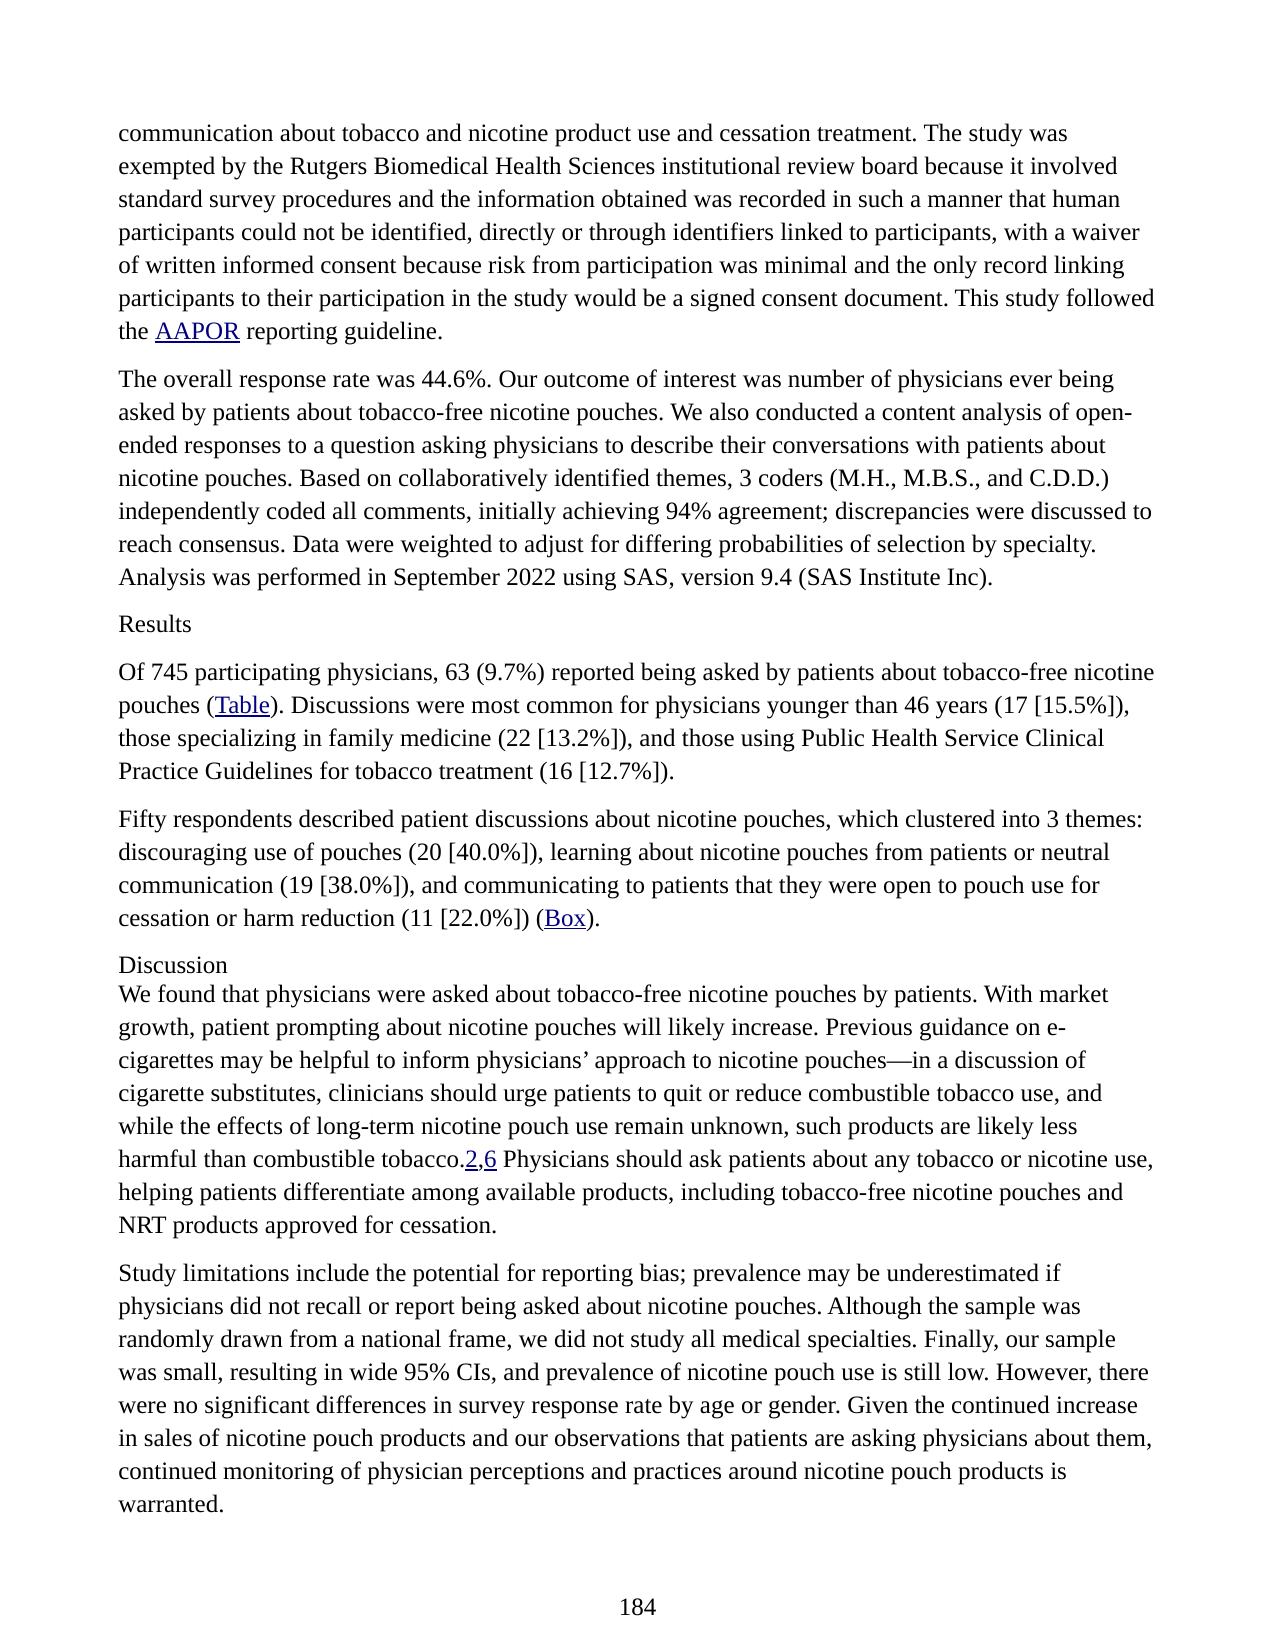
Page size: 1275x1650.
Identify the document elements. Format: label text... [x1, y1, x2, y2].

text Study limitations include the potential for reporting bias; prevalence may be underestimated if physicians did not recall or report being asked about nicotine pouches. Although the sample was randomly drawn from a national frame, we did not study all medical specialties. Finally, our sample was small, resulting in wide 95% CIs, and prevalence of nicotine pouch use is still low. However, there were no significant differences in survey response rate by age or gender. Given the continued increase in sales of nicotine pouch products and our observations that patients are asking physicians about them, continued monitoring of physician perceptions and practices around nicotine pouch products is warranted. [118, 1258, 1157, 1518]
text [118, 118, 1157, 345]
text Results [118, 609, 1157, 638]
text Fifty respondents described patient discussions about nicotine pouches, which clustered into 3 themes: discouraging use of pouches (20 [40.0%]), learning about nicotine pouches from patients or neutral communication (19 [38.0%]), and communicating to patients that they were open to pouch use for cessation or harm reduction (11 [22.0%]) (Box). [118, 804, 1157, 932]
text We found that physicians were asked about tobacco-free nicotine pouches by patients. With market growth, patient prompting about nicotine pouches will likely increase. Previous guidance on e-cigarettes may be helpful to inform physicians’ approach to nicotine pouches—in a discussion of cigarette substitutes, clinicians should urge patients to quit or reduce combustible tobacco use, and while the effects of long-term nicotine pouch use remain unknown, such products are likely less harmful than combustible tobacco.2,6 Physicians should ask patients about any tobacco or nicotine use, helping patients differentiate among available products, including tobacco-free nicotine pouches and NRT products approved for cessation. [118, 979, 1157, 1239]
text The overall response rate was 44.6%. Our outcome of interest was number of physicians ever being asked by patients about tobacco-free nicotine pouches. We also conducted a content analysis of open-ended responses to a question asking physicians to describe their conversations with patients about nicotine pouches. Based on collaboratively identified themes, 3 coders (M.H., M.B.S., and C.D.D.) independently coded all comments, initially achieving 94% agreement; discrepancies were discussed to reach consensus. Data were weighted to adjust for differing probabilities of selection by specialty. Analysis was performed in September 2022 using SAS, version 9.4 (SAS Institute Inc). [118, 364, 1157, 591]
text Discussion [118, 951, 1157, 979]
text Of 745 participating physicians, 63 (9.7%) reported being asked by patients about tobacco-free nicotine pouches (Table). Discussions were most common for physicians younger than 46 years (17 [15.5%]), those specializing in family medicine (22 [13.2%]), and those using Public Health Service Clinical Practice Guidelines for tobacco treatment (16 [12.7%]). [118, 657, 1157, 785]
